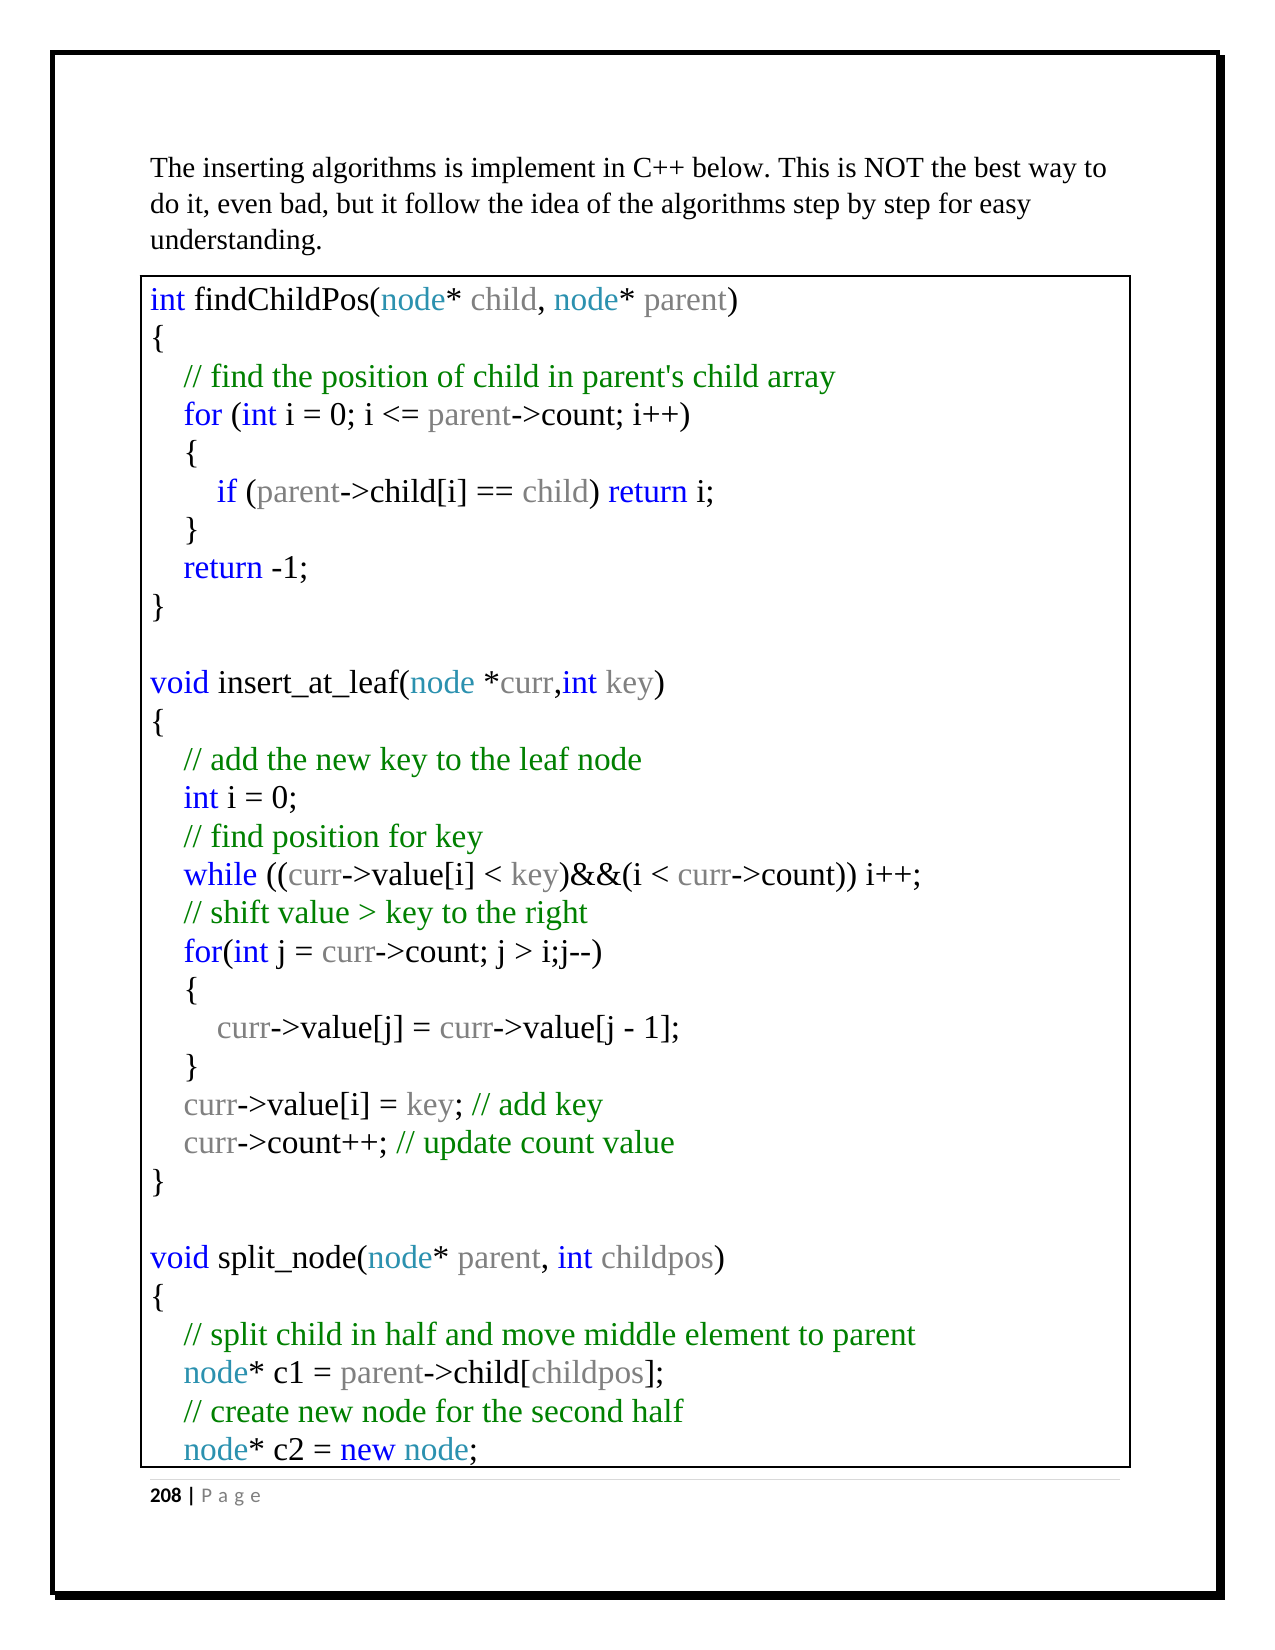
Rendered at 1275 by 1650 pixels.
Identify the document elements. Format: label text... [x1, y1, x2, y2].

text } [150, 1046, 1120, 1084]
text // create new node for the second half [150, 1391, 1120, 1429]
text { [150, 1276, 1120, 1314]
text { [150, 969, 1120, 1008]
text void split_node(node* parent, int childpos) [150, 1238, 1120, 1276]
text curr->count++; // update count value [150, 1123, 1120, 1161]
text { [150, 433, 1120, 471]
text } [150, 509, 1120, 548]
text while ((curr->value[i] < key)&&(i < curr->count)) i++; [150, 854, 1120, 893]
text } [150, 1161, 1120, 1199]
text // find position for key [150, 816, 1120, 854]
text return -1; [150, 548, 1120, 586]
text for(int j = curr->count; j > i;j--) [150, 931, 1120, 969]
text int findChildPos(node* child, node* parent) [142, 277, 1129, 318]
text curr->value[j] = curr->value[j - 1]; [150, 1008, 1120, 1046]
text { [150, 701, 1120, 739]
text // split child in half and move middle element to parent [150, 1314, 1120, 1353]
text node* c2 = new node; [150, 1429, 1120, 1466]
text } [150, 586, 1120, 624]
text // add the new key to the leaf node [150, 739, 1120, 778]
text // find the position of child in parent's child array [150, 356, 1120, 394]
text curr->value[i] = key; // add key [150, 1084, 1120, 1123]
text int i = 0; [150, 778, 1120, 816]
text node* c1 = parent->child[childpos]; [150, 1353, 1120, 1391]
text { [150, 318, 1120, 356]
text // shift value > key to the right [150, 893, 1120, 931]
text The inserting algorithms is implement in C++ below. This is NOT the best way to do it, even bad, but it follow the idea of the algorithms step by step for easy understanding. [150, 150, 1120, 256]
text if (parent->child[i] == child) return i; [150, 471, 1120, 509]
text void insert_at_leaf(node *curr,int key) [150, 663, 1120, 701]
text for (int i = 0; i <= parent->count; i++) [150, 394, 1120, 433]
